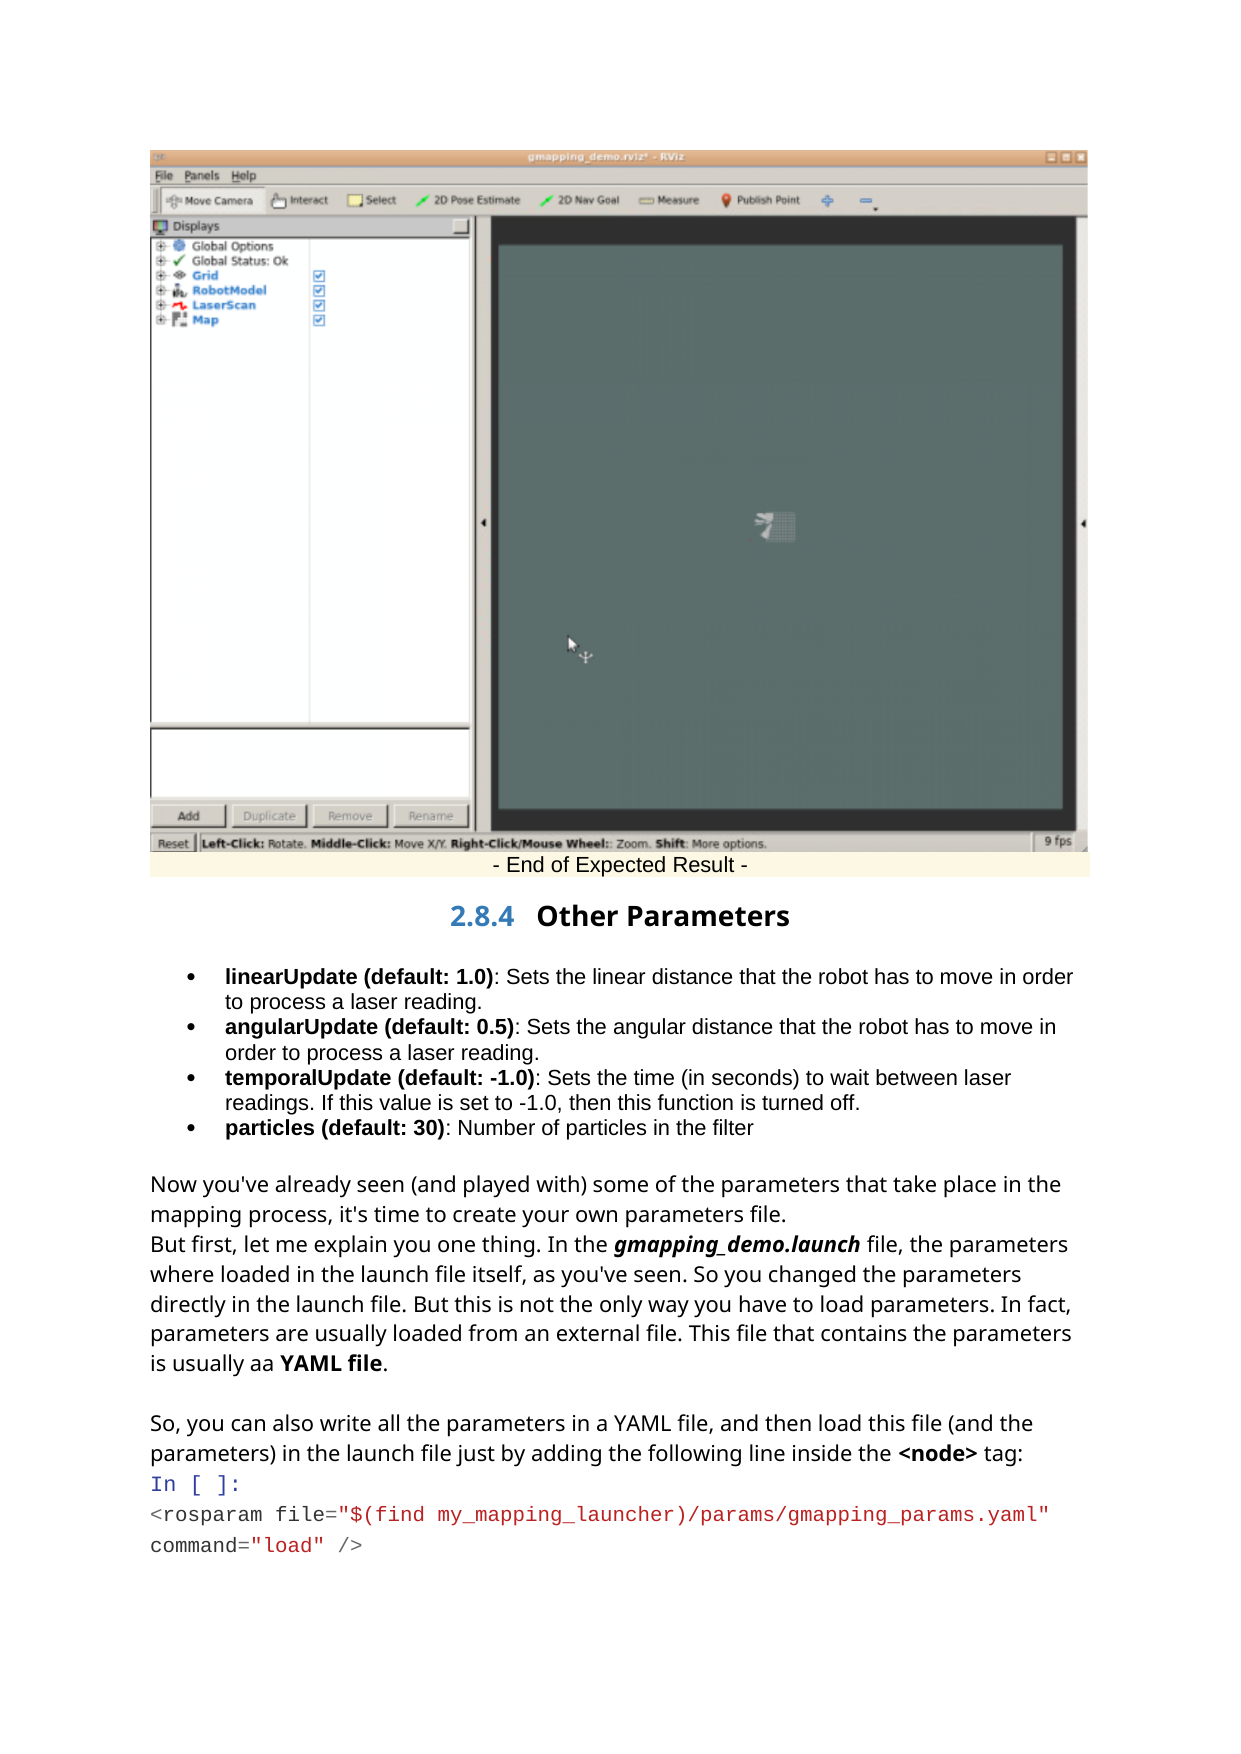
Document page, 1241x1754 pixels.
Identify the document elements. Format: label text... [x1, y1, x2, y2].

text Now you've already seen (and played with) some of the parameters that take place in the mapping process, it's time to create your own parameters file. [150, 1169, 1090, 1229]
list particles (default: 30): Number of particles in the filter [187, 1115, 1090, 1140]
text - End of Expected Result - [150, 852, 1090, 877]
text <rosparam file="$(find my_mapping_launcher)/params/gmapping_params.yaml" command="load" /> [150, 1498, 1090, 1558]
text 2.8.4 Other Parameters [150, 896, 1090, 935]
picture [150, 150, 1088, 852]
text But first, let me explain you one thing. In the gmapping_demo.launch file, the parameters where loaded in the launch file itself, as you've seen. So you changed the parameters directly in the launch file. But this is not the only way you have to load parameters. In fact, parameters are usually loaded from an external file. This file that contains the parameters is usually aa YAML file. So, you can also write all the parameters in a YAML file, and then load this file (and the parameters) in the launch file just by adding the following line inside the <node> tag: [150, 1229, 1090, 1467]
list linearUpdate (default: 1.0): Sets the linear distance that the robot has to move in order to process a laser reading. [187, 964, 1090, 1014]
text In [ ]: [150, 1467, 1090, 1498]
list temporalUpdate (default: -1.0): Sets the time (in seconds) to wait between laser readings. If this value is set to -1.0, then this function is turned off. [187, 1065, 1090, 1115]
list angularUpdate (default: 0.5): Sets the angular distance that the robot has to move in order to process a laser reading. [187, 1014, 1090, 1065]
